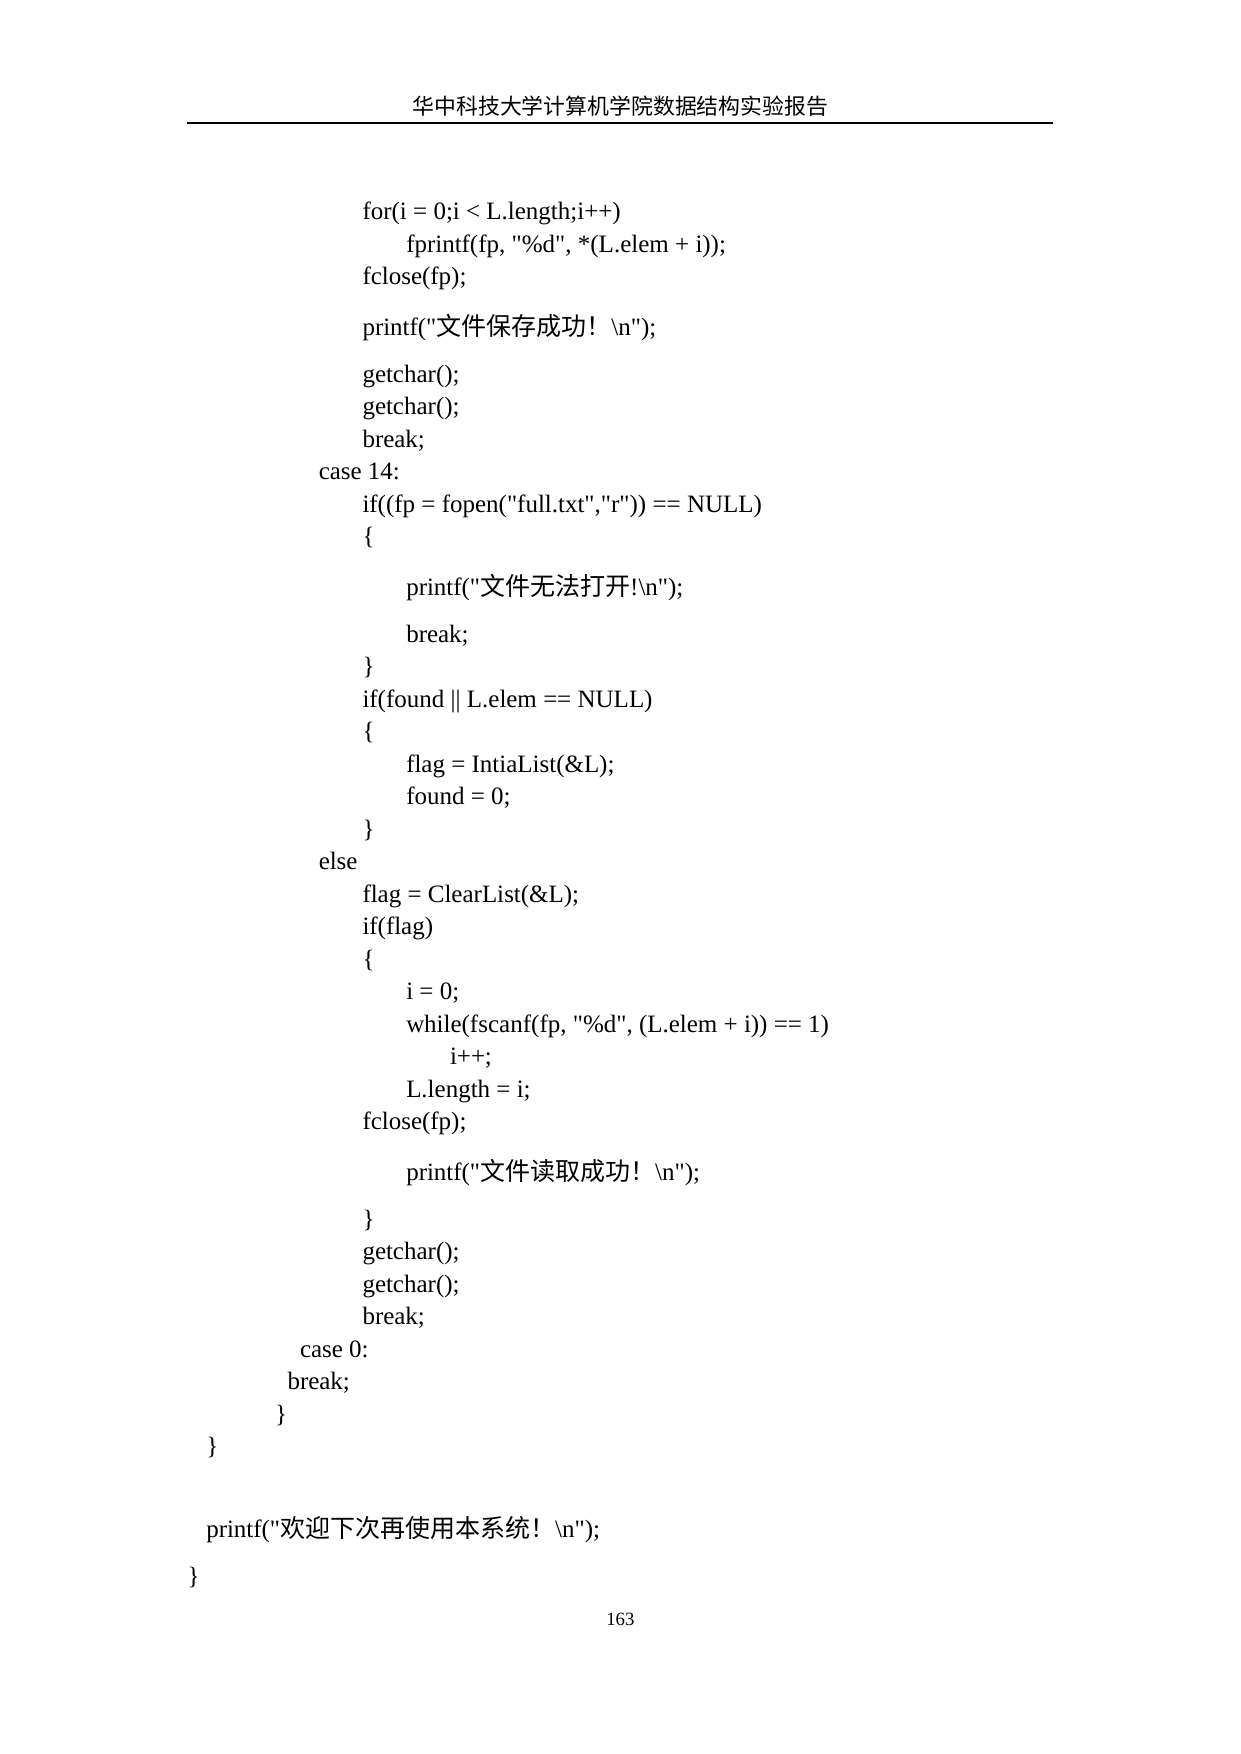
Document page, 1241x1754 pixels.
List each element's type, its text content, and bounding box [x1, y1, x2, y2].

text printf("文件读取成功！\n"); [187, 1137, 1053, 1202]
text { [187, 942, 1053, 974]
text } [187, 1397, 1053, 1429]
text printf("文件无法打开!\n"); [187, 552, 1053, 617]
text getchar(); [187, 1267, 1053, 1299]
text break; [187, 1299, 1053, 1332]
text case 14: [187, 454, 1053, 487]
text } [187, 1429, 1053, 1462]
text found = 0; [187, 779, 1053, 812]
text fclose(fp); [187, 1104, 1053, 1137]
text if((fp = fopen("full.txt","r")) == NULL) [187, 487, 1053, 519]
text for(i = 0;i < L.length;i++) [187, 194, 1053, 227]
text } [187, 812, 1053, 844]
text break; [187, 1364, 1053, 1397]
text { [187, 519, 1053, 552]
text getchar(); [187, 357, 1053, 389]
text } [187, 649, 1053, 682]
text getchar(); [187, 389, 1053, 422]
text break; [187, 617, 1053, 649]
text case 0: [187, 1332, 1053, 1364]
text getchar(); [187, 1234, 1053, 1267]
text } [187, 1202, 1053, 1234]
text if(flag) [187, 909, 1053, 942]
text { [187, 714, 1053, 747]
text i = 0; [187, 974, 1053, 1007]
text if(found || L.elem == NULL) [187, 682, 1053, 714]
text i++; [187, 1039, 1053, 1072]
text } [187, 1559, 1053, 1592]
text while(fscanf(fp, "%d", (L.elem + i)) == 1) [187, 1007, 1053, 1039]
text else [187, 844, 1053, 877]
text flag = IntiaList(&L); [187, 747, 1053, 779]
text fclose(fp); [187, 259, 1053, 292]
text fprintf(fp, "%d", *(L.elem + i)); [187, 227, 1053, 259]
text printf("欢迎下次再使用本系统！\n"); [187, 1494, 1053, 1559]
text L.length = i; [187, 1072, 1053, 1104]
text break; [187, 422, 1053, 454]
text flag = ClearList(&L); [187, 877, 1053, 909]
text printf("文件保存成功！\n"); [187, 292, 1053, 357]
